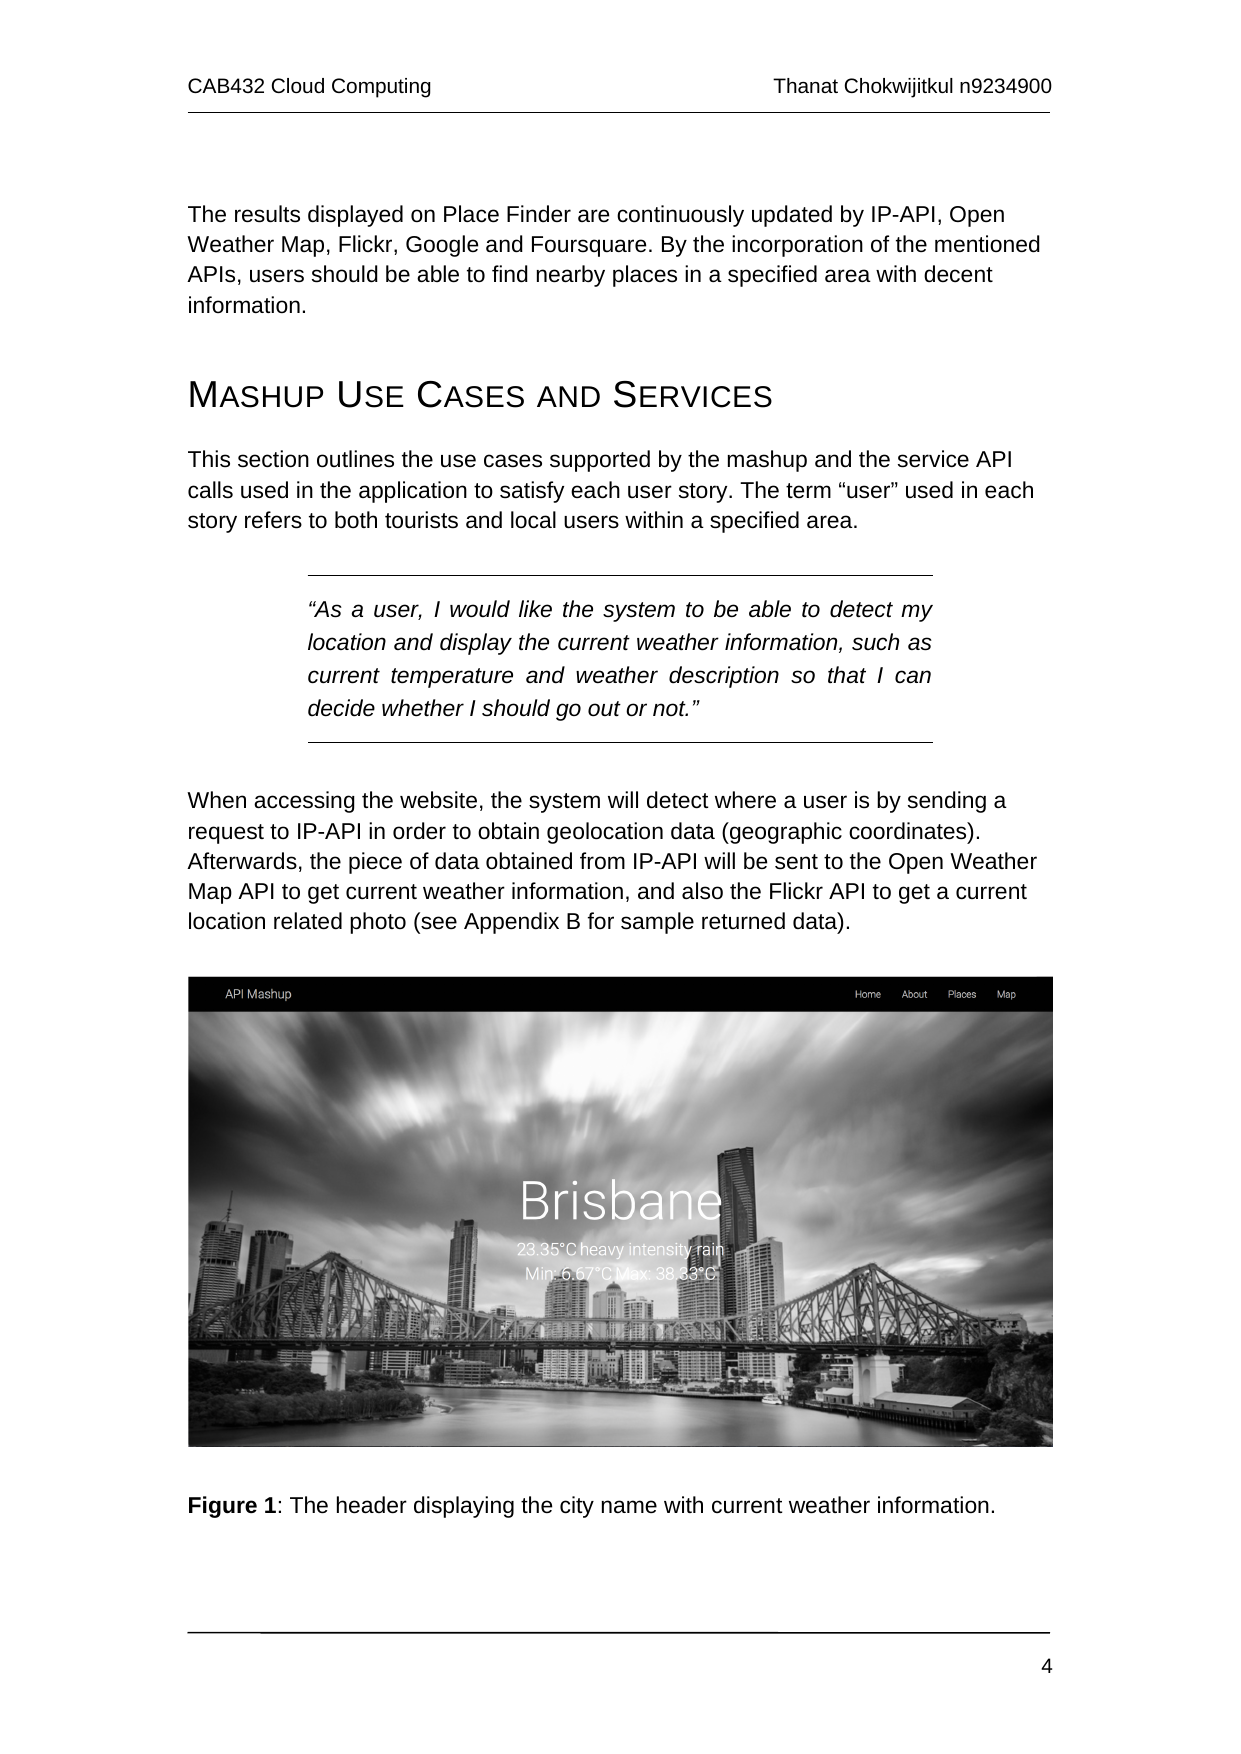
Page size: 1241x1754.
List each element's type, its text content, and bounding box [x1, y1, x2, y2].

picture [188, 976, 1053, 1447]
text When accessing the website, the system will detect where a user is by sending a request to IP-API in order to obtain geolocation data (geographic coordinates). Afterwards, the piece of data obtained from IP-API will be sent to the Open Weather Map API to get current weather information, and also the Flickr API to get a current location related photo (see Appendix B for sample returned data). [187, 787, 1053, 935]
text “As a user, I would like the system to be able to detect my location and display the current weather information, such as current temperature and weather description so that I can decide whether I should go out or not.” [307, 576, 933, 743]
text The results displayed on Place Finder are continuously updated by IP-API, Open Weather Map, Flickr, Google and Foursquare. By the incorporation of the mentioned APIs, users should be able to find nearby places in a specified area with decent information. [187, 201, 1053, 318]
text This section outlines the use cases supported by the mashup and the service API calls used in the application to satisfy each user story. The term “user” used in each story refers to both tourists and local users within a specified area. [187, 446, 1053, 533]
subtitle Mashup Use Cases and Services [187, 372, 1053, 415]
